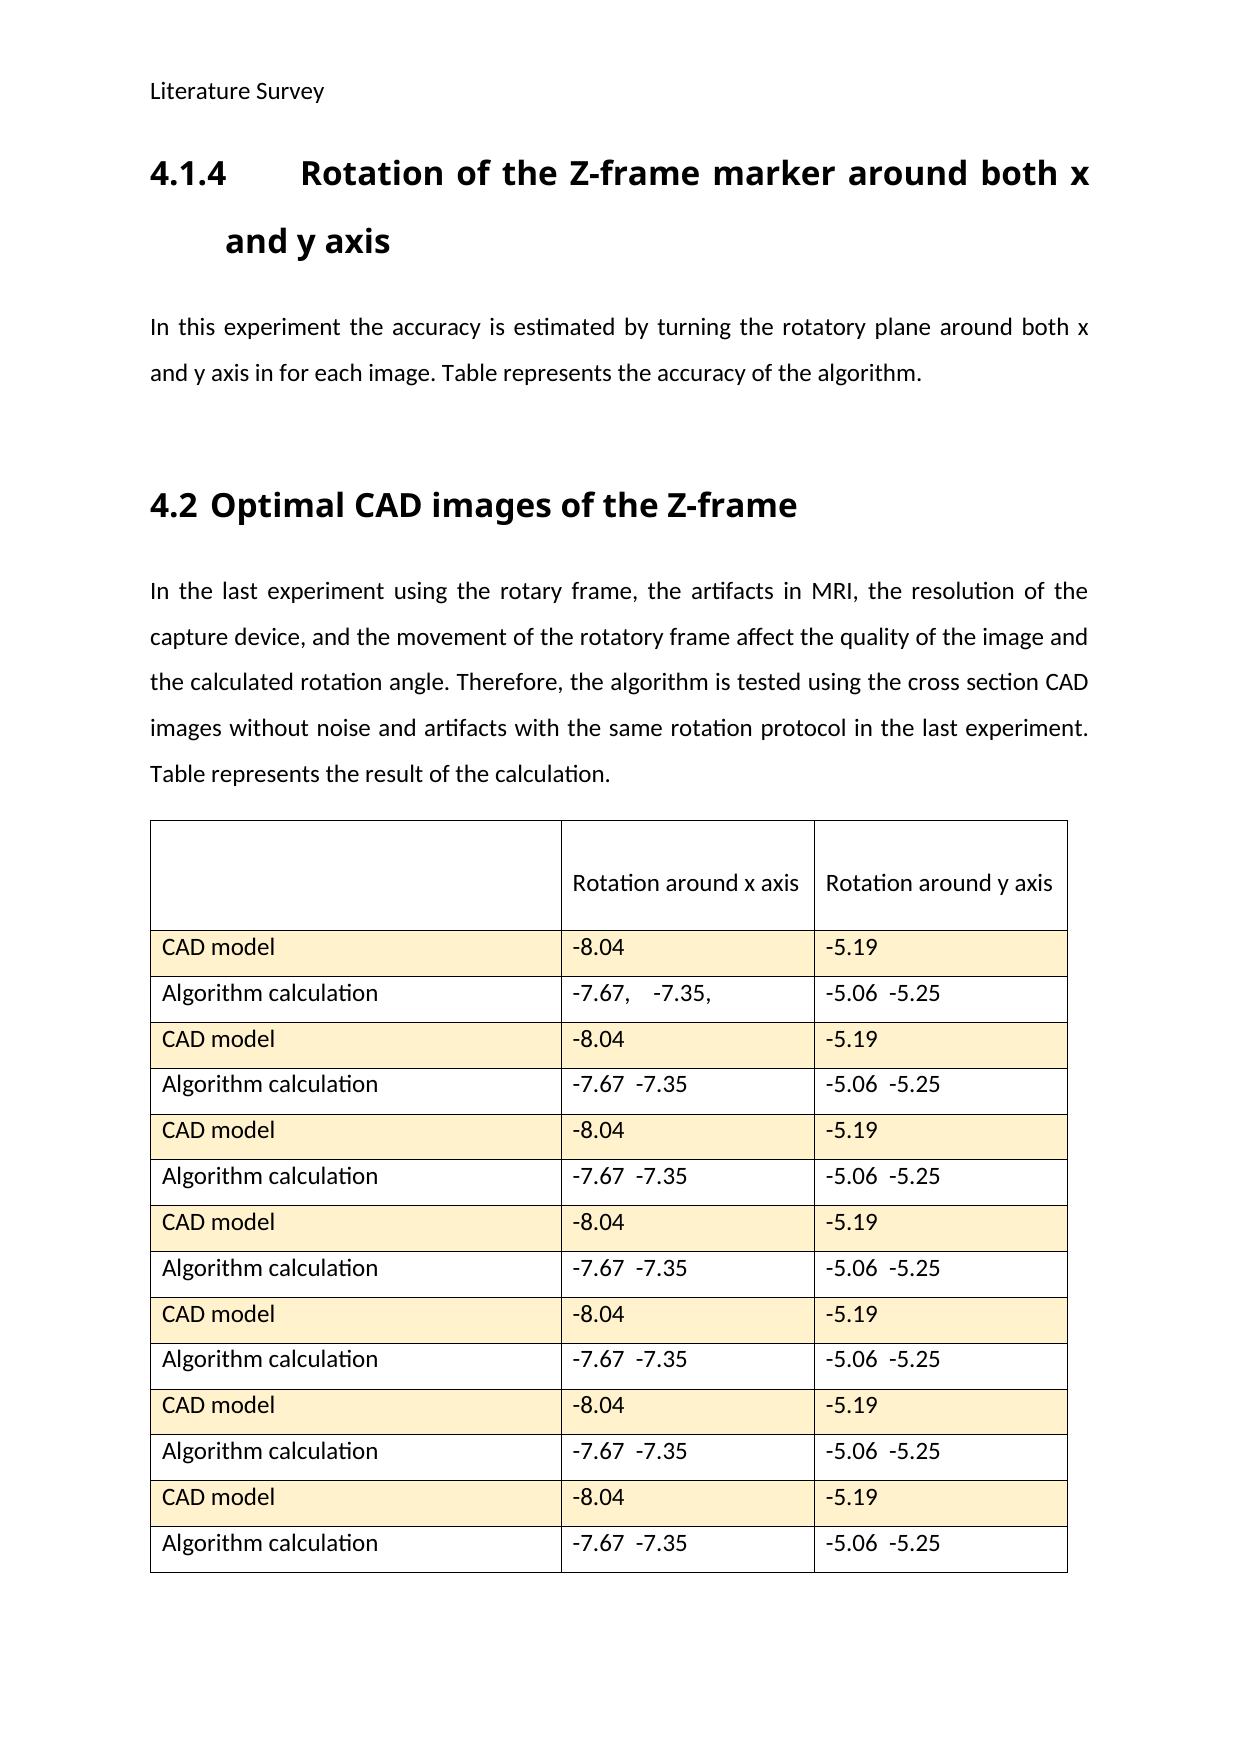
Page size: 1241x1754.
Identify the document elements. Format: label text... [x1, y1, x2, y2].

table_cell -8.04 [562, 1481, 814, 1526]
table_cell -5.19 [815, 1298, 1067, 1343]
table_cell CAD model [151, 1390, 561, 1434]
table_cell -5.06 -5.25 [815, 977, 1067, 1022]
table_cell -5.19 [815, 1023, 1067, 1068]
table_cell -7.67 -7.35 [562, 1160, 814, 1205]
table_cell -7.67 -7.35 [562, 1344, 814, 1388]
subtitle Rotation of the Z-frame marker around both x and y axis [150, 150, 1090, 263]
table_cell Algorithm calculation [151, 1252, 561, 1297]
table_cell -5.19 [815, 1206, 1067, 1251]
table_cell CAD model [151, 1023, 561, 1068]
table_cell -5.19 [815, 1481, 1067, 1526]
table_cell Algorithm calculation [151, 1527, 561, 1572]
table_cell -8.04 [562, 1115, 814, 1159]
table_cell -5.06 -5.25 [815, 1435, 1067, 1480]
text In the last experiment using the rotary frame, the artifacts in MRI, the resolution of the capture device, and the movement of the rotatory frame affect the quality of the image and the calculated rotation angle. Therefore, the algorithm is tested using the cross section CAD images without noise and artifacts with the same rotation protocol in the last experiment. Table represents the result of the calculation. [150, 575, 1090, 788]
table_cell -5.06 -5.25 [815, 1069, 1067, 1113]
table_cell -5.06 -5.25 [815, 1344, 1067, 1388]
table_cell -5.19 [815, 1115, 1067, 1159]
table_cell -7.67 -7.35 [562, 1435, 814, 1480]
table_cell -5.06 -5.25 [815, 1252, 1067, 1297]
table_cell Algorithm calculation [151, 1160, 561, 1205]
table_cell -7.67 -7.35 [562, 1527, 814, 1572]
table_cell -7.67, -7.35, [562, 977, 814, 1022]
table_cell -7.67 -7.35 [562, 1069, 814, 1113]
table_cell -7.67 -7.35 [562, 1252, 814, 1297]
table_cell -5.19 [815, 931, 1067, 976]
table_cell CAD model [151, 1206, 561, 1251]
table_cell -5.06 -5.25 [815, 1527, 1067, 1572]
table_cell -8.04 [562, 931, 814, 976]
table_cell CAD model [151, 931, 561, 976]
table_cell -8.04 [562, 1298, 814, 1343]
table_header [151, 821, 561, 930]
table_cell CAD model [151, 1481, 561, 1526]
table_cell Algorithm calculation [151, 977, 561, 1022]
table_cell Algorithm calculation [151, 1344, 561, 1388]
table_cell -8.04 [562, 1206, 814, 1251]
subtitle Optimal CAD images of the Z-frame [150, 482, 1090, 527]
table_header Rotation around y axis [815, 821, 1067, 930]
table_cell -5.06 -5.25 [815, 1160, 1067, 1205]
table_cell CAD model [151, 1298, 561, 1343]
table_header Rotation around x axis [562, 821, 814, 930]
table_cell Algorithm calculation [151, 1069, 561, 1113]
table_cell Algorithm calculation [151, 1435, 561, 1480]
table_cell -5.19 [815, 1390, 1067, 1434]
table_cell CAD model [151, 1115, 561, 1159]
text In this experiment the accuracy is estimated by turning the rotatory plane around both x and y axis in for each image. Table represents the accuracy of the algorithm. [150, 311, 1090, 387]
table_cell -8.04 [562, 1023, 814, 1068]
table_cell -8.04 [562, 1390, 814, 1434]
